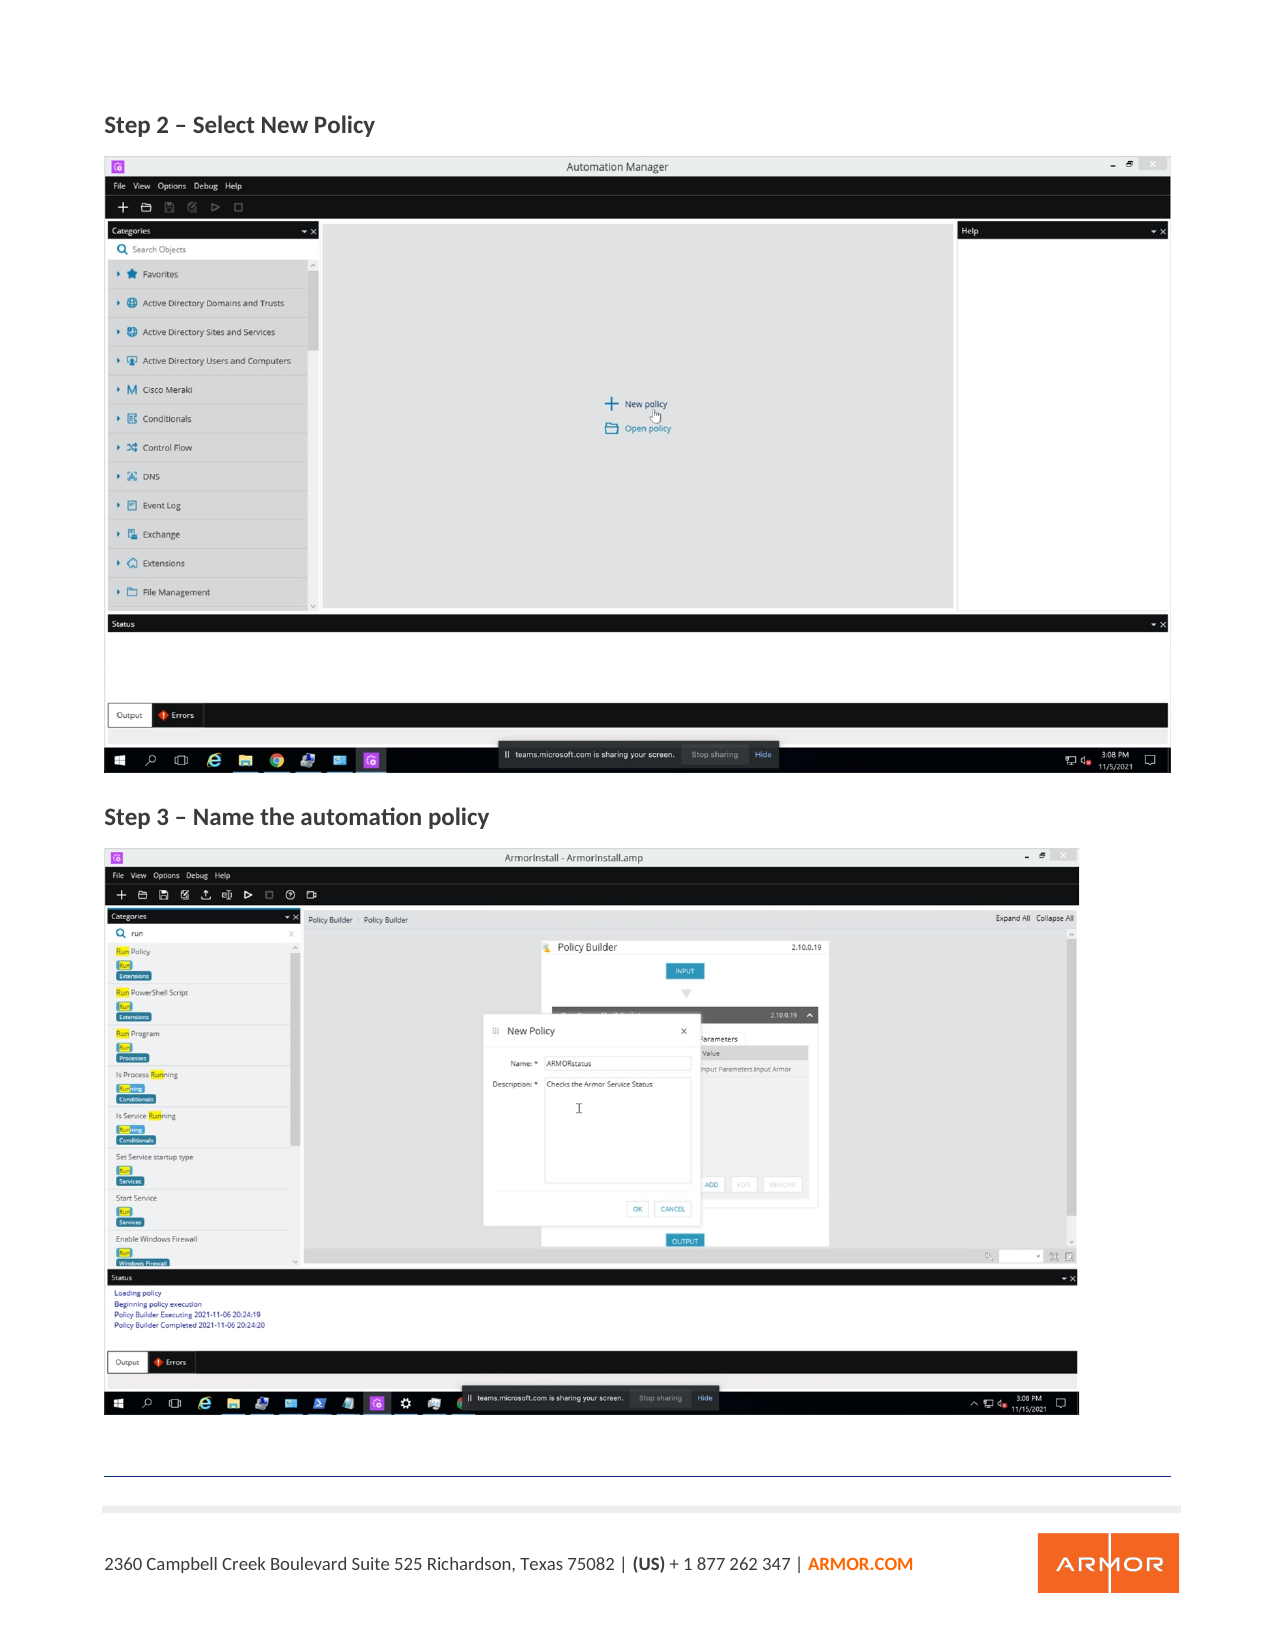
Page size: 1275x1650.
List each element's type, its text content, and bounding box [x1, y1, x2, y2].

picture [104, 848, 1080, 1415]
subtitle Step 3 – Name the automation policy [104, 801, 1171, 832]
picture [104, 156, 1171, 773]
subtitle Step 2 – Select New Policy [104, 109, 1171, 139]
